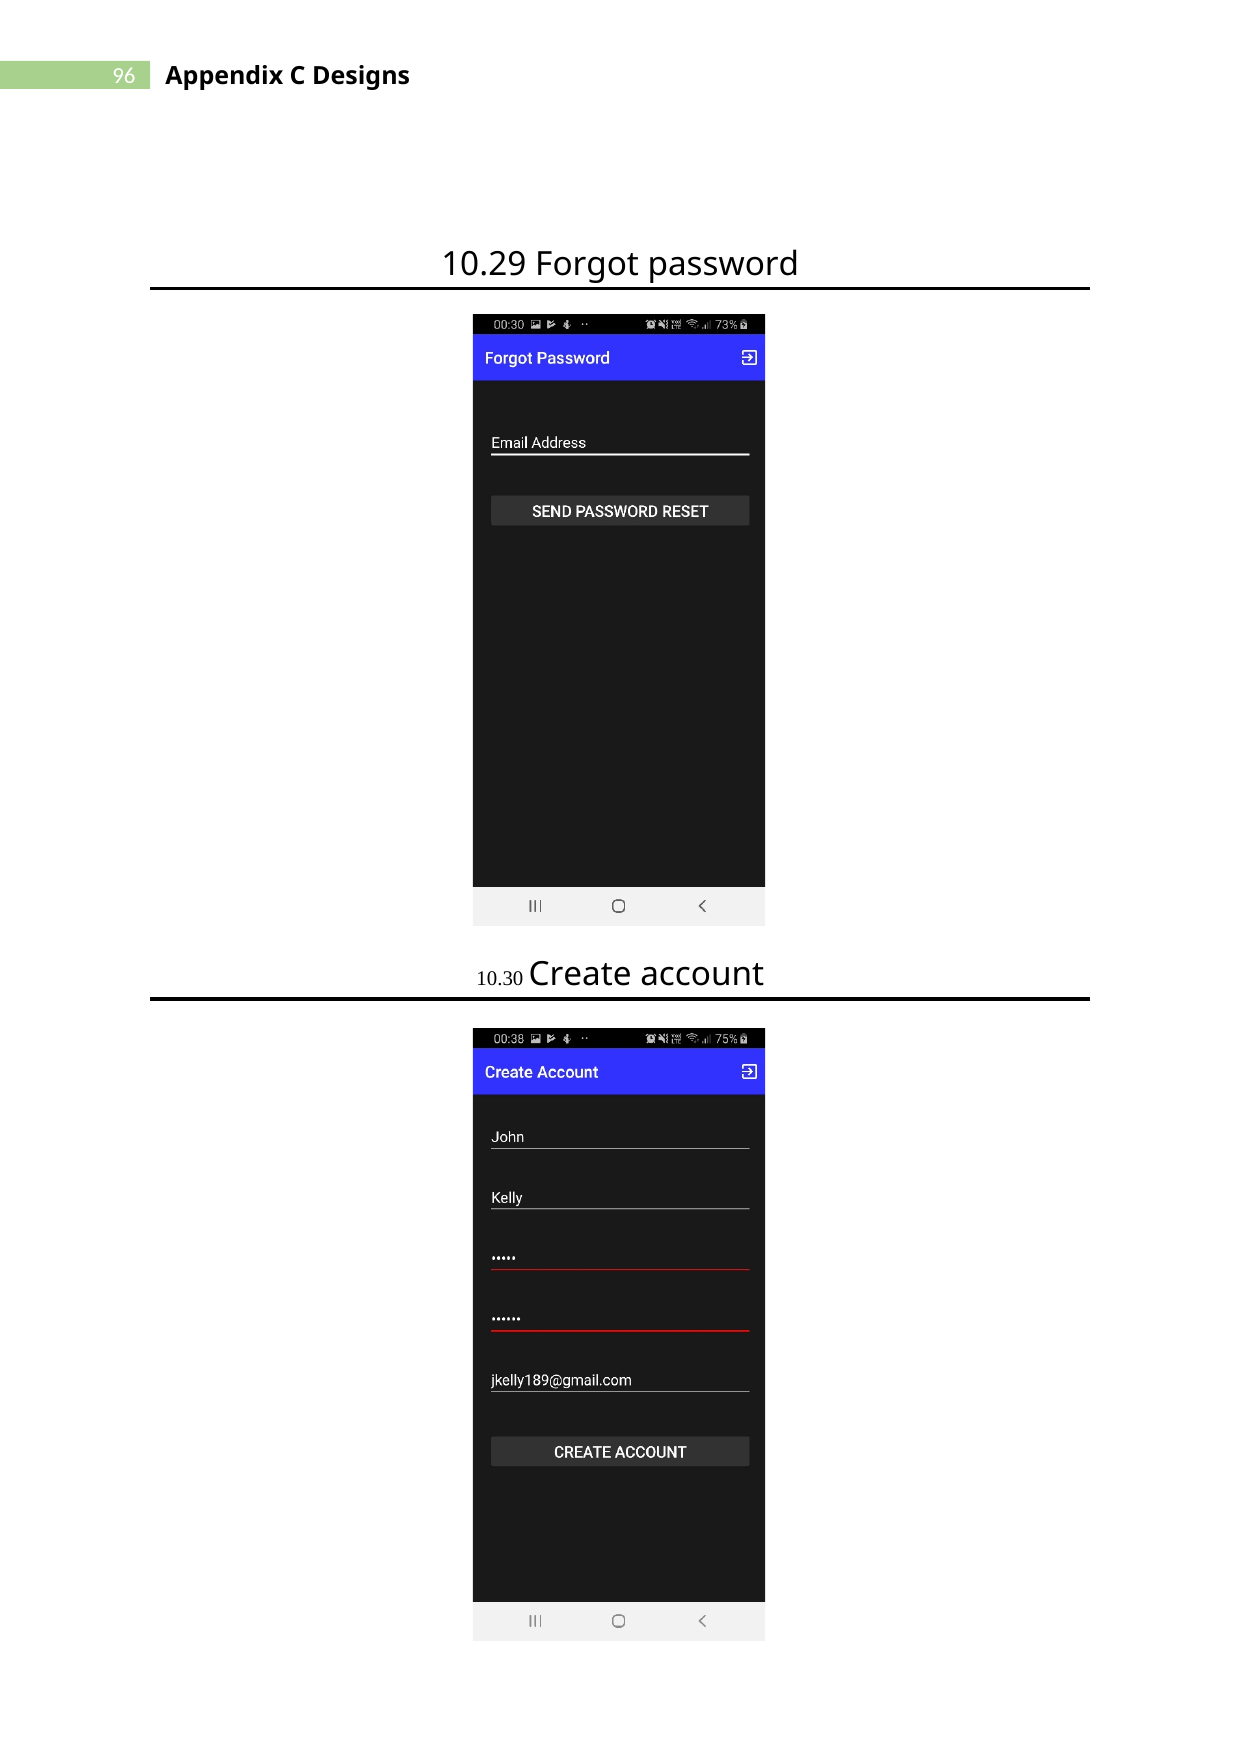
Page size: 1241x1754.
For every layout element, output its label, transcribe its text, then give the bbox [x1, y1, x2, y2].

picture [471, 314, 765, 923]
subtitle Create account [150, 950, 1090, 997]
subtitle Forgot password [150, 239, 1090, 287]
picture [471, 1028, 765, 1638]
